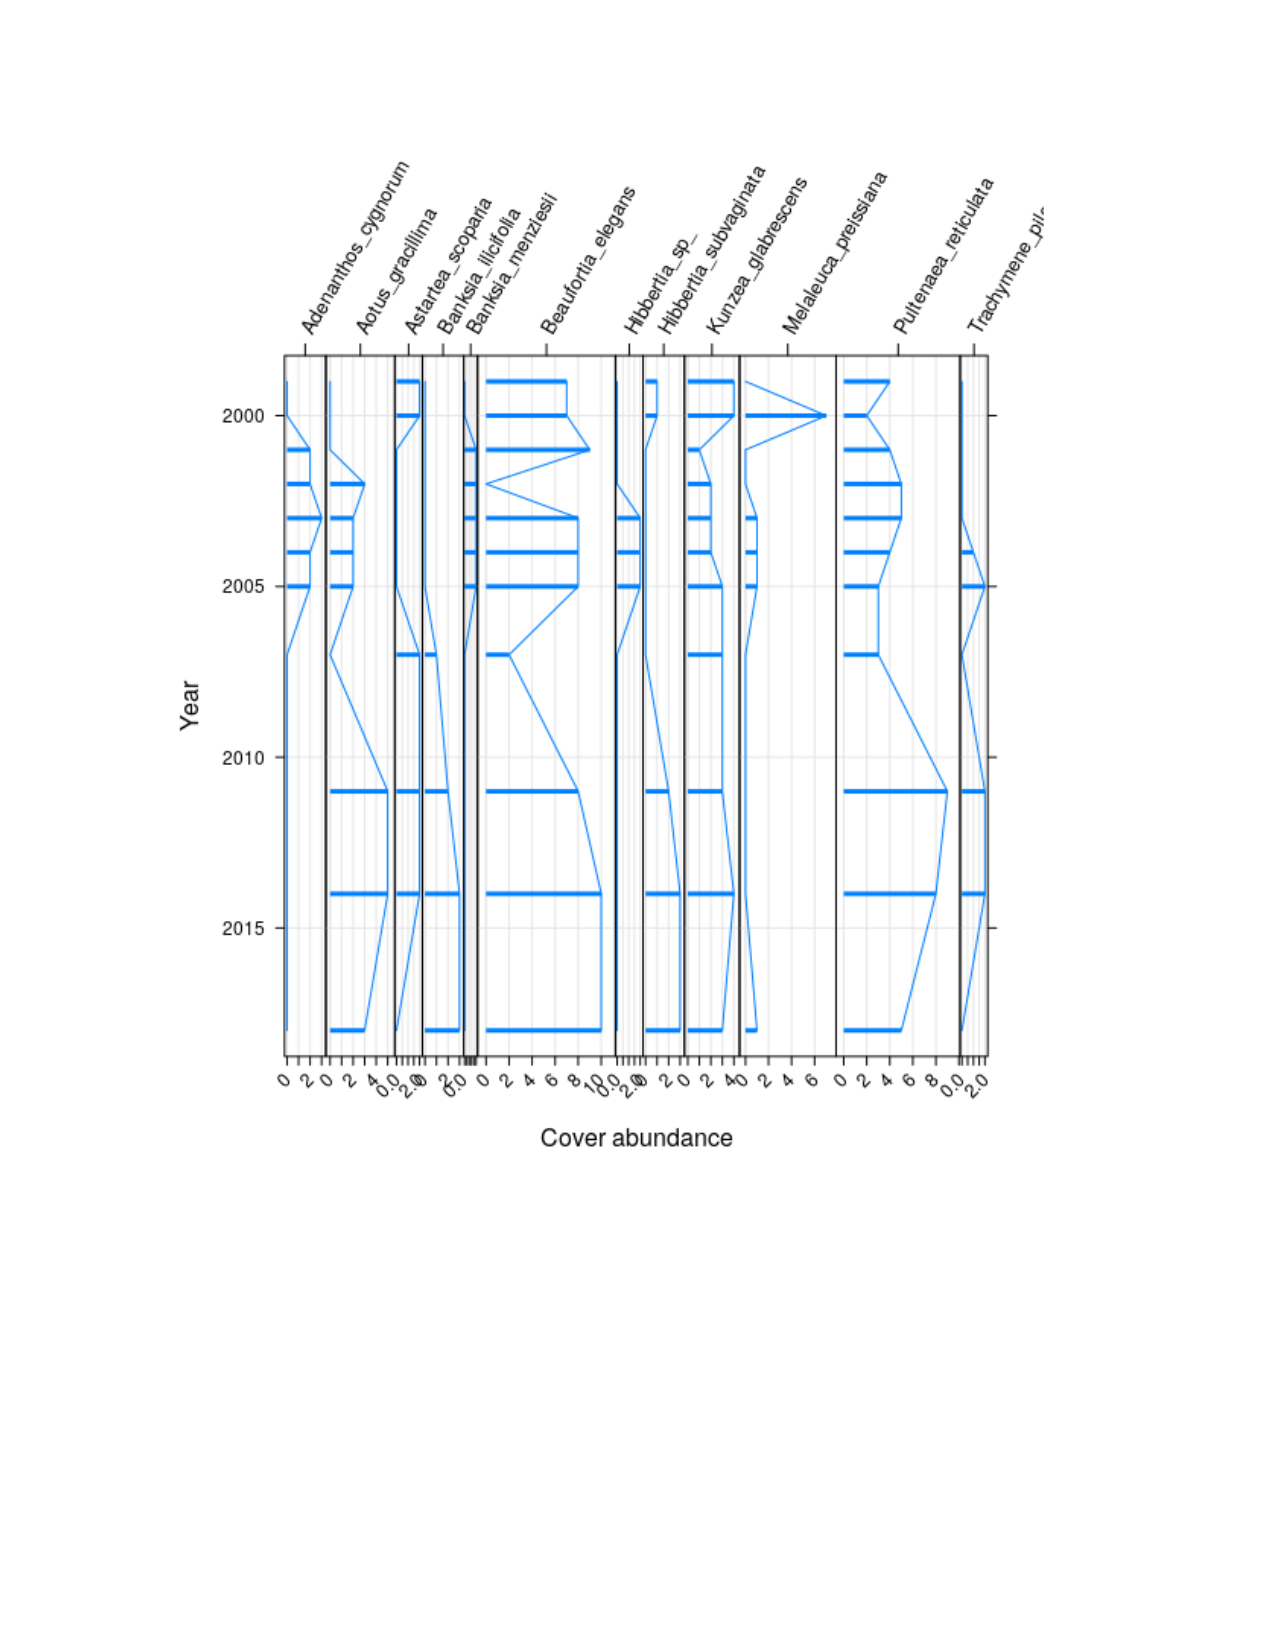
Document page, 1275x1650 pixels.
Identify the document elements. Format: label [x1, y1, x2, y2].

picture [168, 150, 1044, 1171]
